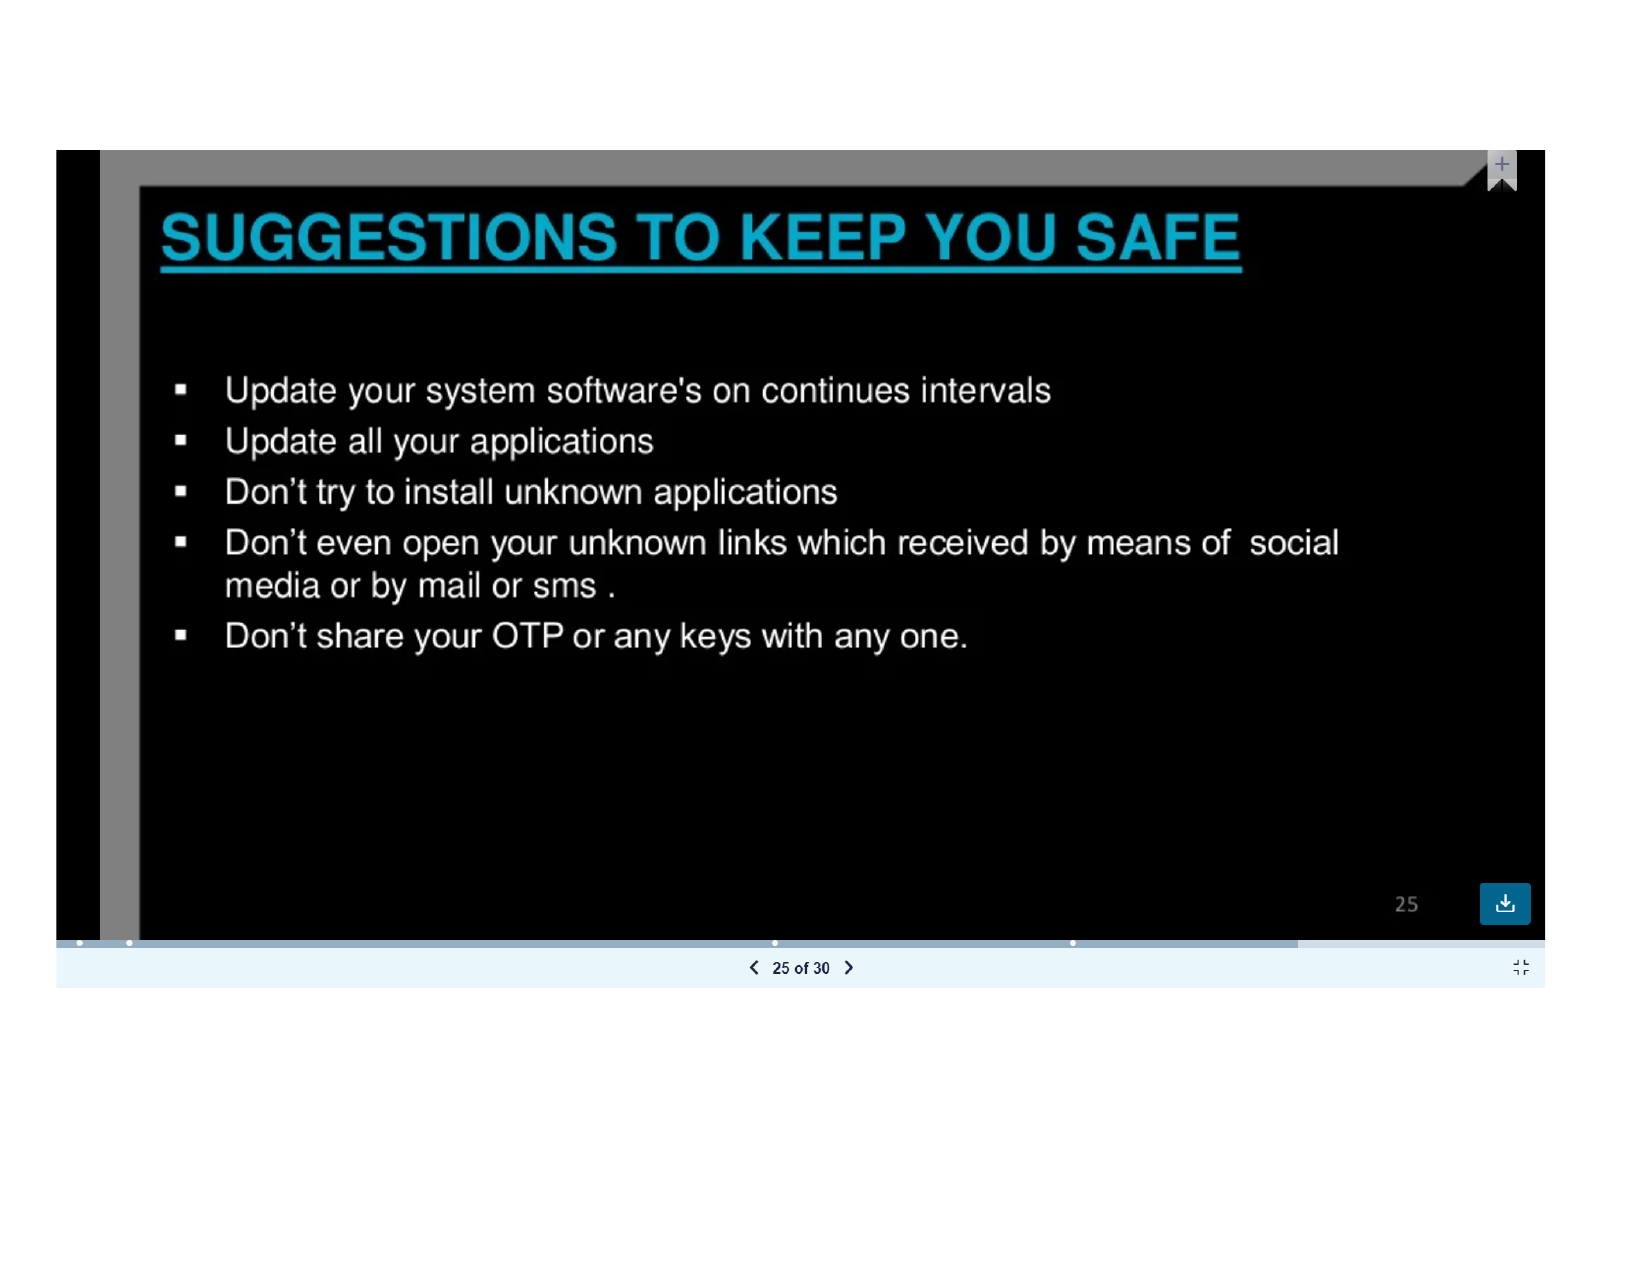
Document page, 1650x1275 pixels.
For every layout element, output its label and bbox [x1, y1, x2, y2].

picture [56, 150, 1546, 988]
